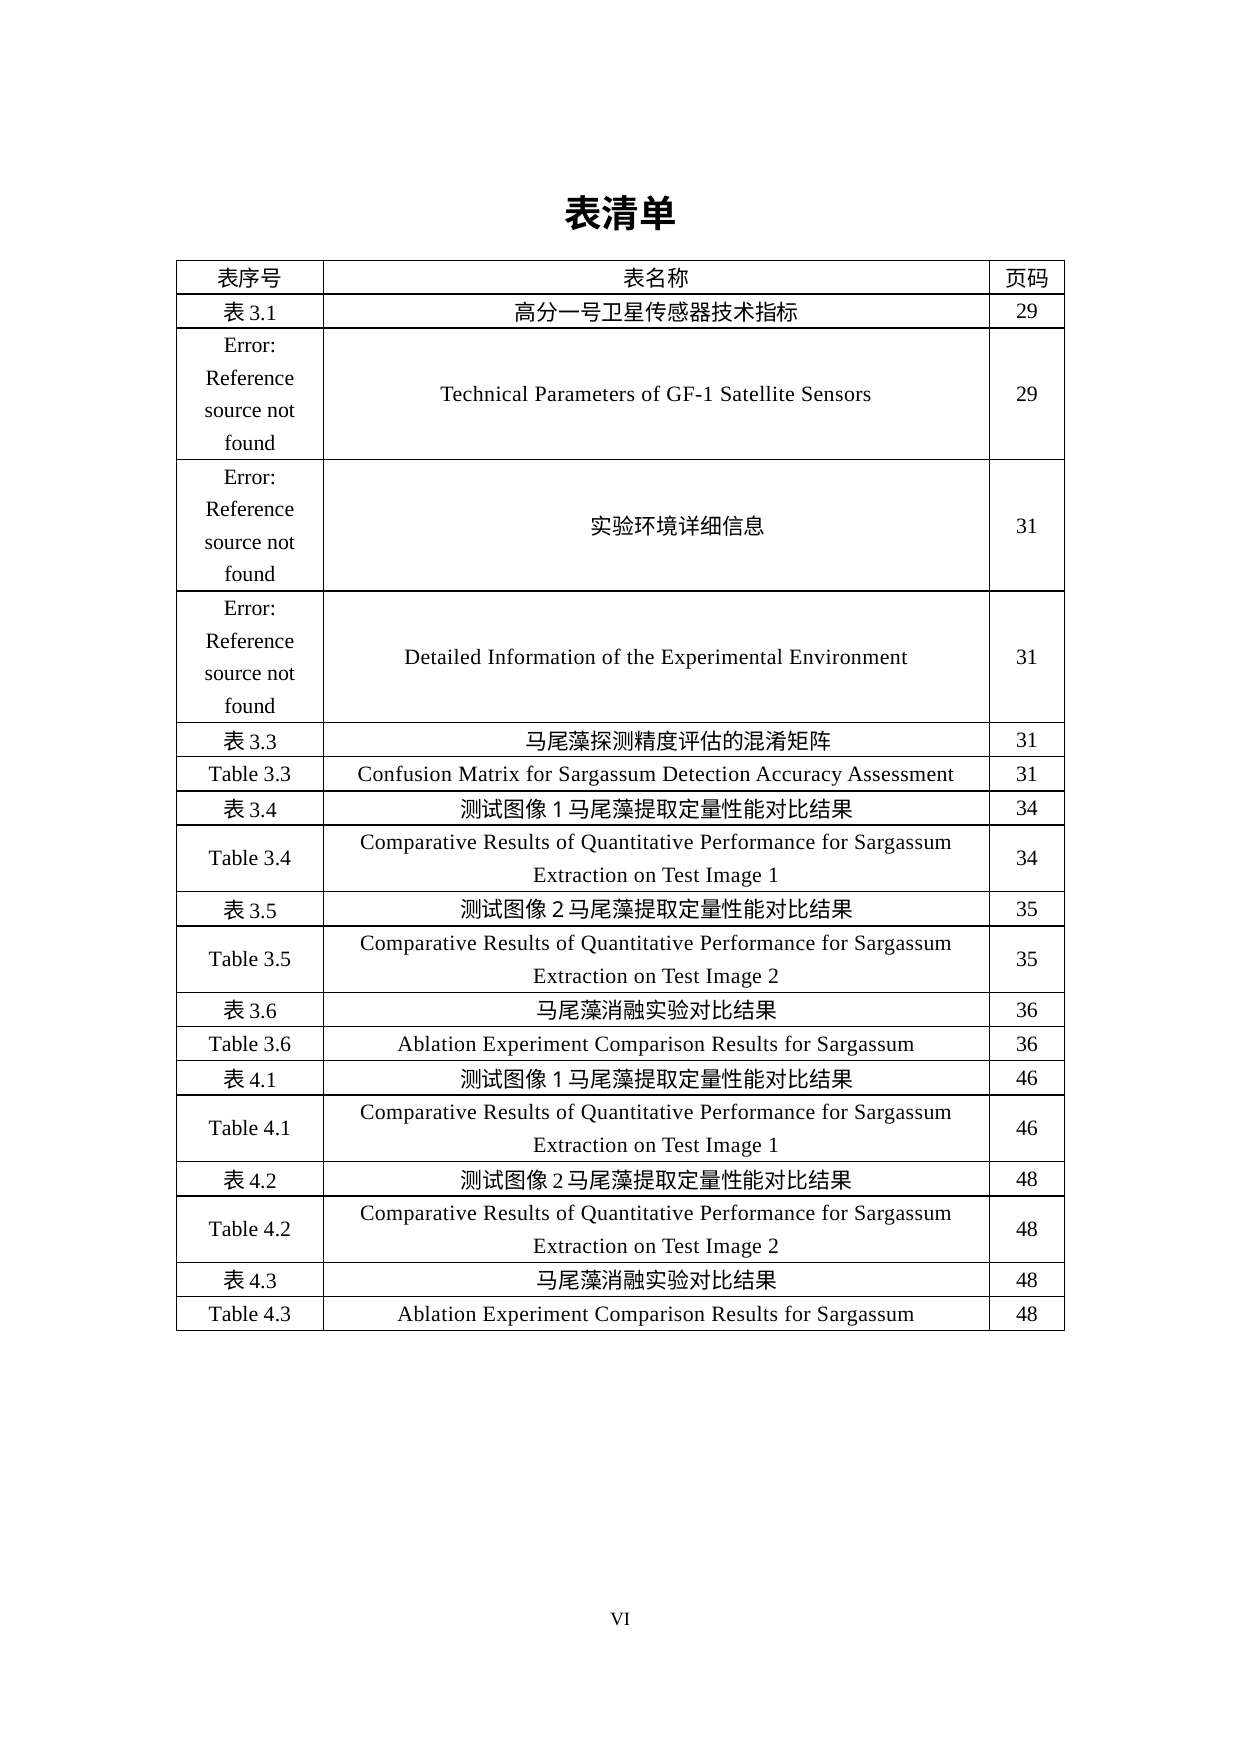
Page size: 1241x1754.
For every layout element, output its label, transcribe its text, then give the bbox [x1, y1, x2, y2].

table_header 表名称 [324, 261, 989, 293]
table_cell 测试图像1马尾藻提取定量性能对比结果 [324, 1061, 989, 1094]
table_cell Table 4.1 [177, 1096, 323, 1161]
table_cell 表4.3 [177, 1263, 323, 1296]
table_cell 31 [990, 757, 1064, 790]
table_cell 46 [990, 1096, 1064, 1161]
table_cell Ablation Experiment Comparison Results for Sargassum [324, 1297, 989, 1330]
table_cell 48 [990, 1197, 1064, 1261]
table_cell Confusion Matrix for Sargassum Detection Accuracy Assessment [324, 757, 989, 790]
table_cell 29 [990, 329, 1064, 459]
table_cell 35 [990, 892, 1064, 925]
table_cell 表3.5 [177, 892, 323, 925]
table_cell 46 [990, 1061, 1064, 1094]
table_cell 36 [990, 1027, 1064, 1059]
table_cell 29 [990, 295, 1064, 327]
table_cell 34 [990, 826, 1064, 891]
table_cell Table 4.3 [177, 1297, 323, 1330]
table_cell 35 [990, 927, 1064, 991]
table_cell 马尾藻探测精度评估的混淆矩阵 [324, 723, 989, 756]
table_cell 表4.2 [177, 1162, 323, 1195]
table_cell 36 [990, 993, 1064, 1026]
table_cell 48 [990, 1297, 1064, 1330]
table_cell Table 4.2 [177, 1197, 323, 1261]
table_cell Comparative Results of Quantitative Performance for Sargassum Extraction on Test Image 1 [324, 1096, 989, 1161]
table_cell Comparative Results of Quantitative Performance for Sargassum Extraction on Test Image 2 [324, 927, 989, 991]
table_cell 高分一号卫星传感器技术指标 [324, 295, 989, 327]
table_cell 34 [990, 792, 1064, 824]
table_cell 31 [990, 592, 1064, 722]
table_cell 测试图像1马尾藻提取定量性能对比结果 [324, 792, 989, 824]
table_cell 表4.1 [177, 1061, 323, 1094]
table_cell 表3.3 [177, 723, 323, 756]
table_cell 表3.1 [177, 295, 323, 327]
table_cell Comparative Results of Quantitative Performance for Sargassum Extraction on Test Image 2 [324, 1197, 989, 1261]
table_cell Detailed Information of the Experimental Environment [324, 592, 989, 722]
table_cell 31 [990, 723, 1064, 756]
table_cell Table 3.3 [177, 757, 323, 790]
table_header 页码 [990, 261, 1064, 293]
text 表清单 [165, 178, 1075, 243]
table_cell 测试图像2马尾藻提取定量性能对比结果 [324, 1162, 989, 1195]
table_cell 48 [990, 1162, 1064, 1195]
table_cell 实验环境详细信息 [324, 460, 989, 590]
table_cell Technical Parameters of GF-1 Satellite Sensors [324, 329, 989, 459]
table_header 表序号 [177, 261, 323, 293]
table_cell 马尾藻消融实验对比结果 [324, 1263, 989, 1296]
table_cell Table 3.4 [177, 826, 323, 891]
table_cell Ablation Experiment Comparison Results for Sargassum [324, 1027, 989, 1059]
table_cell Table 3.6 [177, 1027, 323, 1059]
table_cell 马尾藻消融实验对比结果 [324, 993, 989, 1026]
table_cell Table 3.5 [177, 927, 323, 991]
table_cell 表3.6 [177, 993, 323, 1026]
table_cell 31 [990, 460, 1064, 590]
table_cell 48 [990, 1263, 1064, 1296]
table_cell 表3.4 [177, 792, 323, 824]
table_cell Comparative Results of Quantitative Performance for Sargassum Extraction on Test Image 1 [324, 826, 989, 891]
table_cell 测试图像2马尾藻提取定量性能对比结果 [324, 892, 989, 925]
